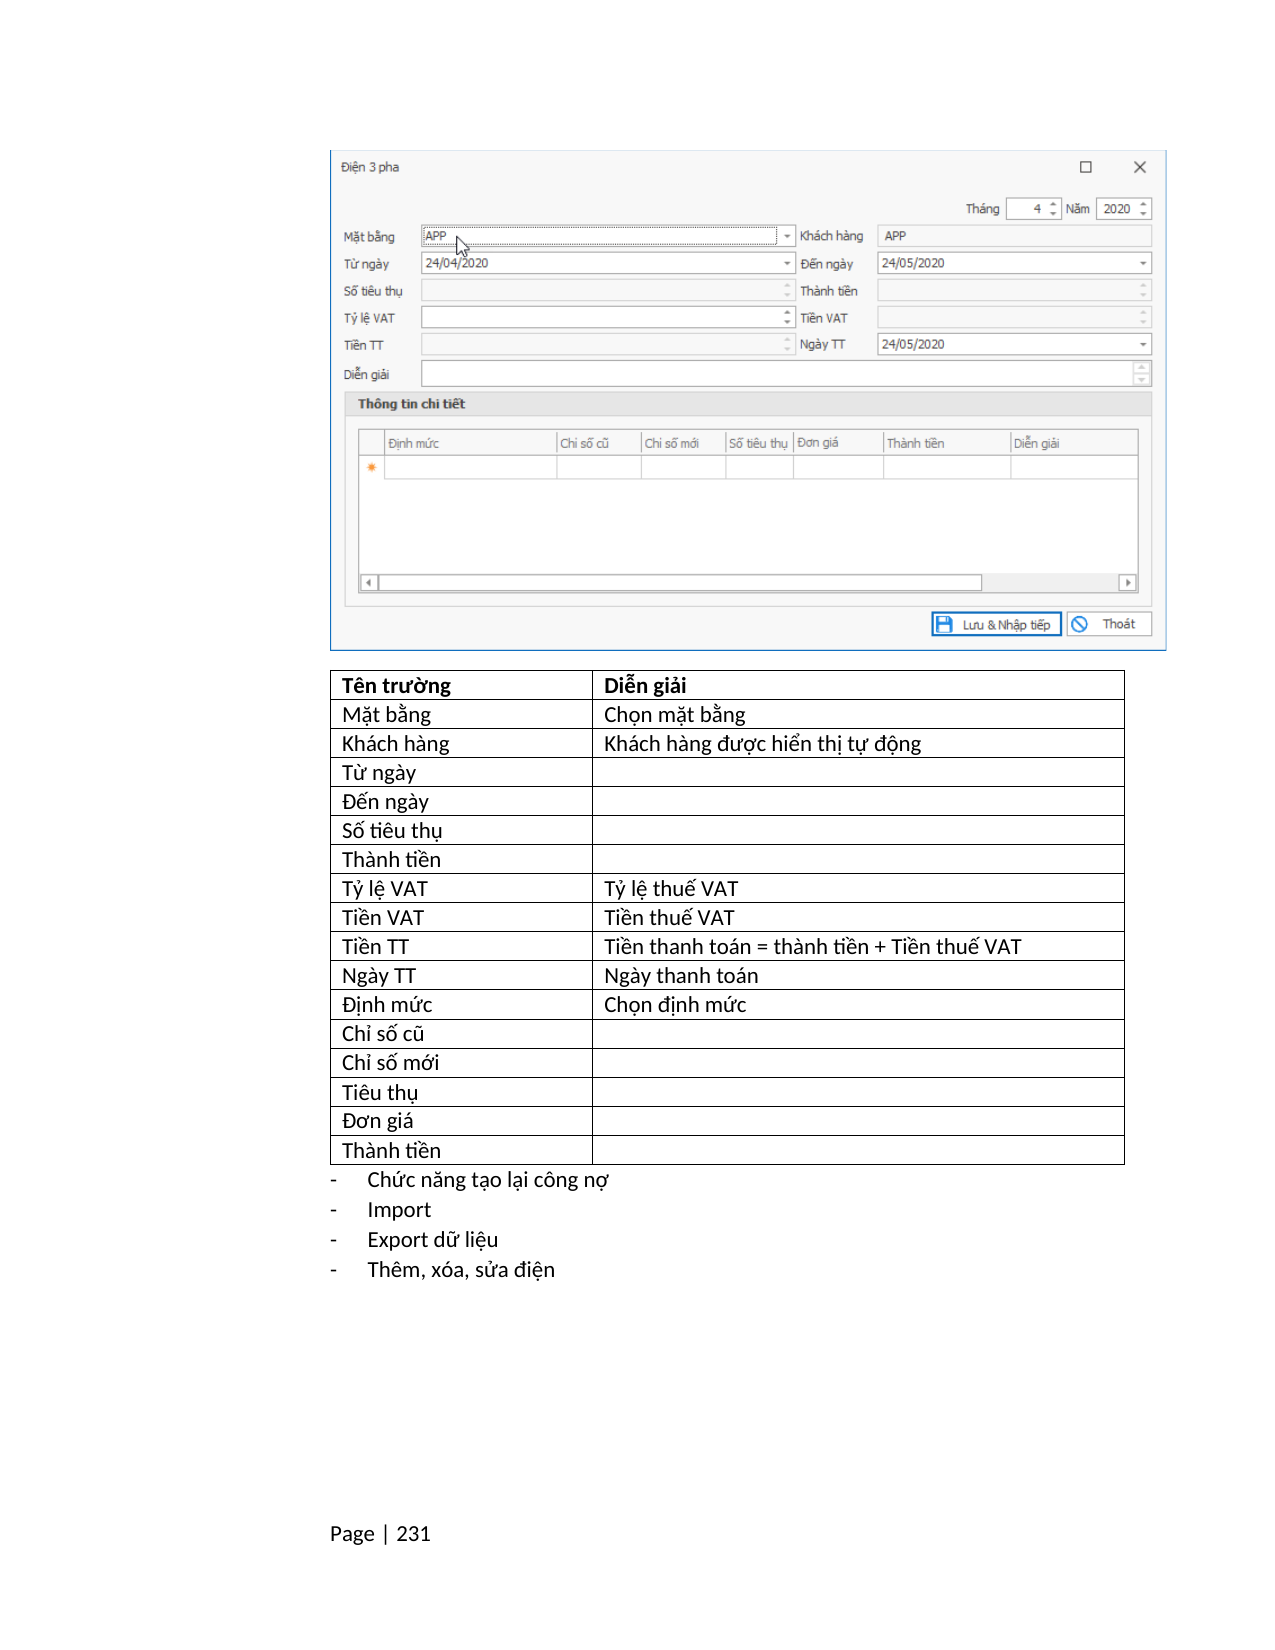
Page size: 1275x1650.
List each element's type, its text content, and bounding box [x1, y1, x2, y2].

list Export dữ liệu [330, 1225, 1125, 1253]
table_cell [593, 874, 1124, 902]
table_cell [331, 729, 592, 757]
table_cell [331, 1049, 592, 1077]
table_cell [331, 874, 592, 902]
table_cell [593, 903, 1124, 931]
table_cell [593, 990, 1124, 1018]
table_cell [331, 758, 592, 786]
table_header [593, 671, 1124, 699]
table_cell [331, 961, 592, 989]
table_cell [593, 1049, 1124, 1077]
list Import [330, 1195, 1125, 1223]
picture [330, 150, 1167, 651]
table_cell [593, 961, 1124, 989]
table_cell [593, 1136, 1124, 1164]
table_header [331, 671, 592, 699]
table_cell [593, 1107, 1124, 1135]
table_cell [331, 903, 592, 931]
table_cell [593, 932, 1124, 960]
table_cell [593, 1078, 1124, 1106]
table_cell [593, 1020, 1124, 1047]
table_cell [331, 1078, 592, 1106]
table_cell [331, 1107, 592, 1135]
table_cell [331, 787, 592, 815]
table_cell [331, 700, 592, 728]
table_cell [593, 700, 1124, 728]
list Chức năng tạo lại công nợ [330, 1165, 1125, 1193]
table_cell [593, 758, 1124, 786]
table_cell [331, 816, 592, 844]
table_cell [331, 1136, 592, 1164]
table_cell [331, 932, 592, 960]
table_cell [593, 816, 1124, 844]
list Thêm, xóa, sửa điện [330, 1255, 1125, 1283]
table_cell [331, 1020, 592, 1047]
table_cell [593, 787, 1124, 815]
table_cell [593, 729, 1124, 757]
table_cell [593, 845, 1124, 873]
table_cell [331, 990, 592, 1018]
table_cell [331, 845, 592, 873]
